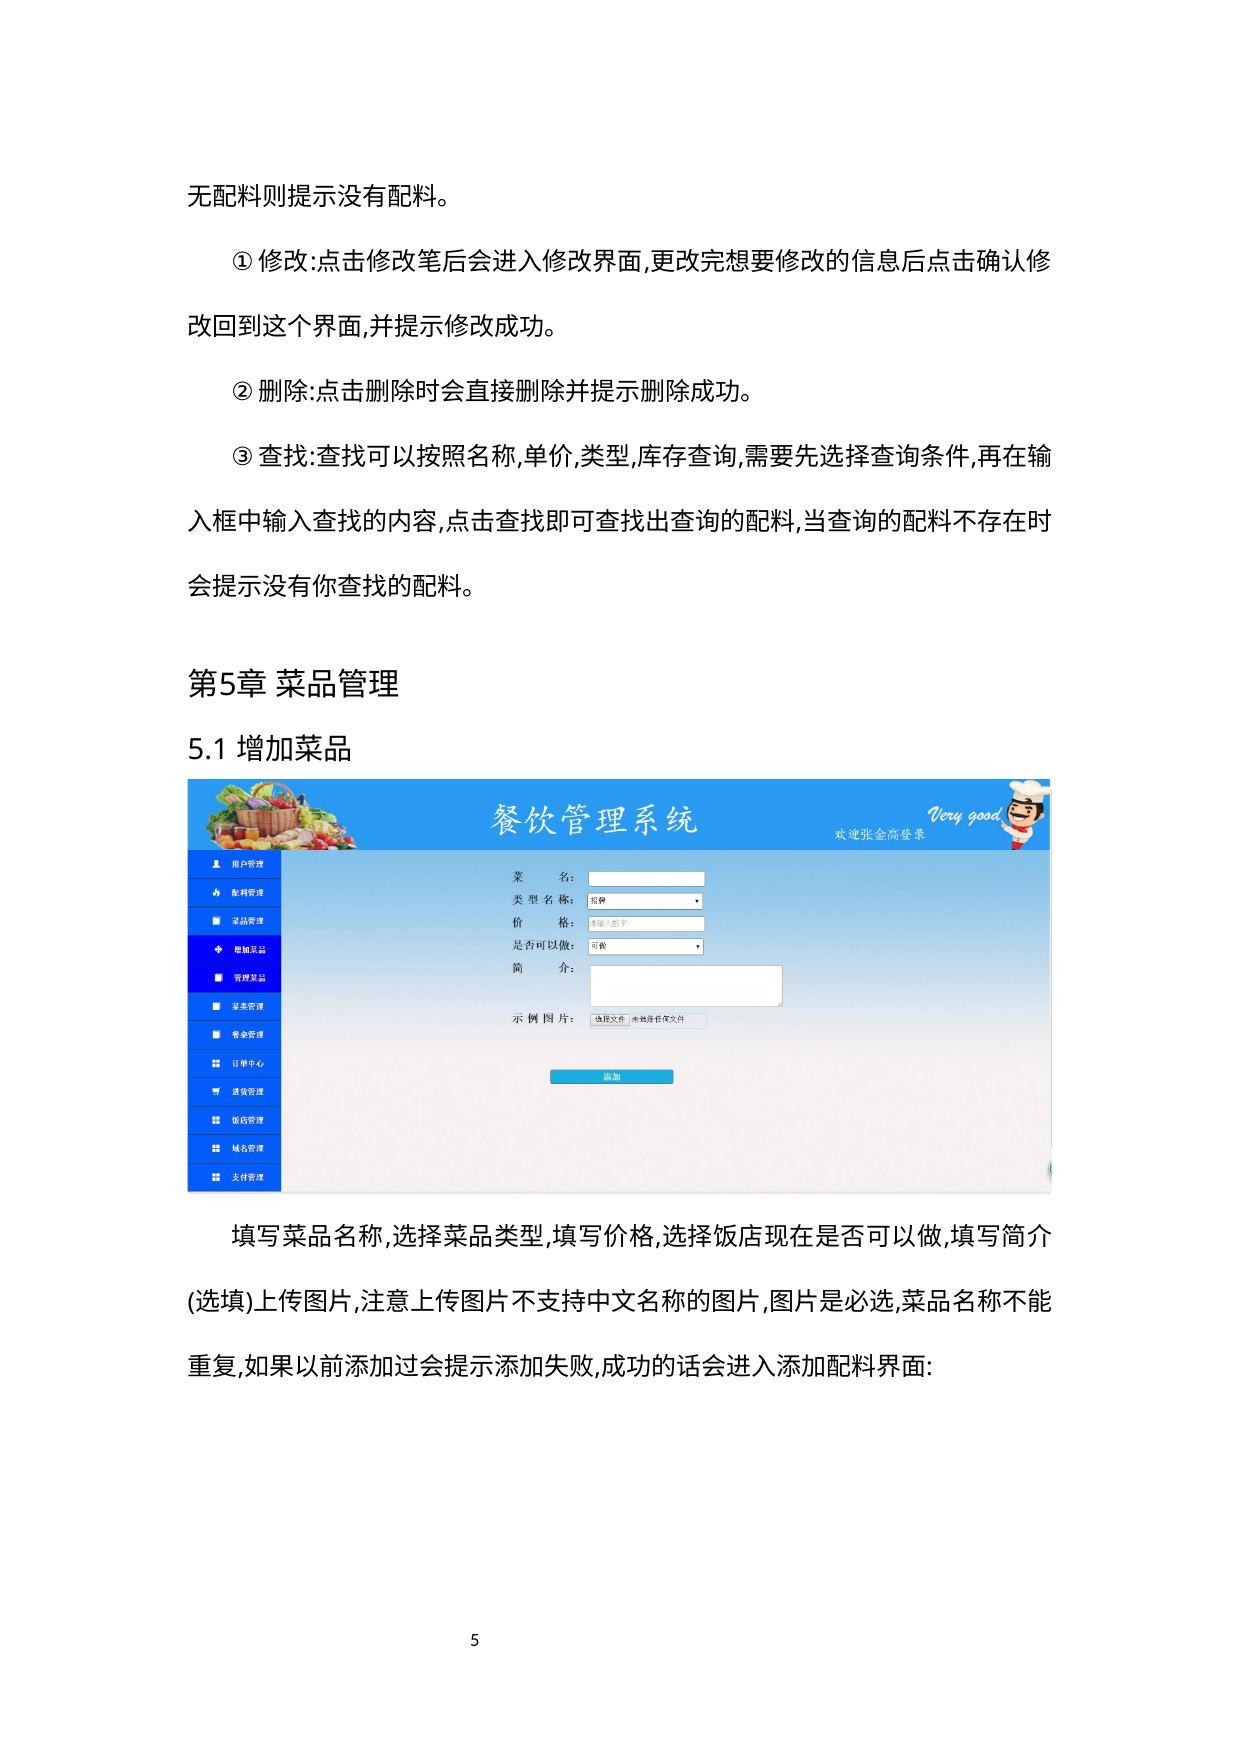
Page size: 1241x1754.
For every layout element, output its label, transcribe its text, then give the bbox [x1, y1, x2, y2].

text ①修改:点击修改笔后会进入修改界面,更改完想要修改的信息后点击确认修改回到这个界面,并提示修改成功。 [187, 227, 1053, 357]
picture [187, 779, 1052, 1194]
list 菜品管理 [187, 649, 1053, 714]
text ②删除:点击删除时会直接删除并提示删除成功。 [187, 357, 1053, 422]
text 5.1 增加菜品 [187, 714, 1053, 779]
text ③查找:查找可以按照名称,单价,类型,库存查询,需要先选择查询条件,再在输入框中输入查找的内容,点击查找即可查找出查询的配料,当查询的配料不存在时会提示没有你查找的配料。 [187, 422, 1053, 617]
text 填写菜品名称,选择菜品类型,填写价格,选择饭店现在是否可以做,填写简介(选填)上传图片,注意上传图片不支持中文名称的图片,图片是必选,菜品名称不能重复,如果以前添加过会提示添加失败,成功的话会进入添加配料界面: [187, 1202, 1053, 1397]
text 无配料则提示没有配料。 [187, 162, 1053, 227]
